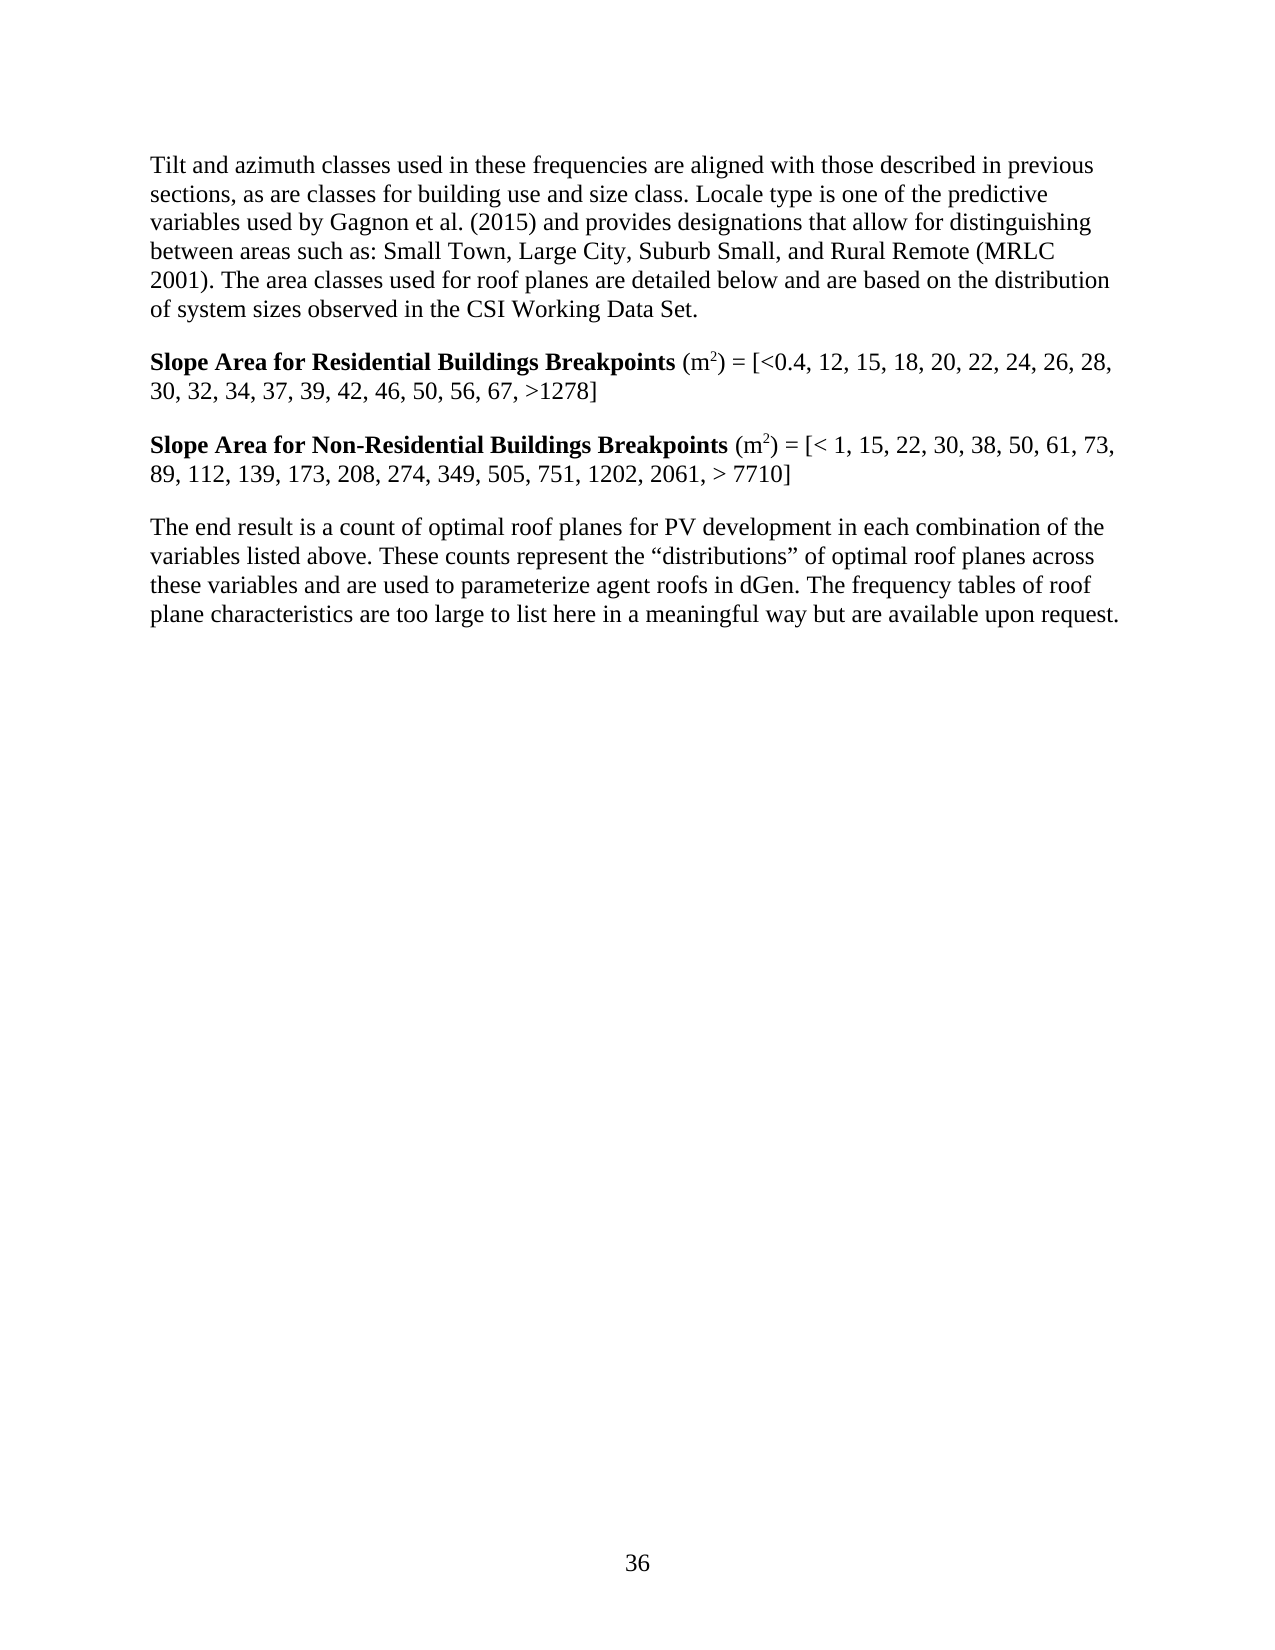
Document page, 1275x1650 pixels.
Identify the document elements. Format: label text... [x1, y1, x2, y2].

text Slope Area for Residential Buildings Breakpoints (m2) = [<0.4, 12, 15, 18, 20, 22, 24, 26, 28, 30, 32, 34, 37, 39, 42, 46, 50, 56, 67, >1278] [150, 347, 1125, 405]
text Tilt and azimuth classes used in these frequencies are aligned with those described in previous sections, as are classes for building use and size class. Locale type is one of the predictive variables used by Gagnon et al. (2015) and provides designations that allow for distinguishing between areas such as: Small Town, Large City, Suburb Small, and Rural Remote (MRLC 2001). The area classes used for roof planes are detailed below and are based on the distribution of system sizes observed in the CSI Working Data Set. [150, 150, 1125, 322]
text Slope Area for Non-Residential Buildings Breakpoints (m2) = [< 1, 15, 22, 30, 38, 50, 61, 73, 89, 112, 139, 173, 208, 274, 349, 505, 751, 1202, 2061, > 7710] [150, 430, 1125, 487]
text The end result is a count of optimal roof planes for PV development in each combination of the variables listed above. These counts represent the “distributions” of optimal roof planes across these variables and are used to parameterize agent roofs in dGen. The frequency tables of roof plane characteristics are too large to list here in a meaningful way but are available upon request. [150, 512, 1125, 627]
